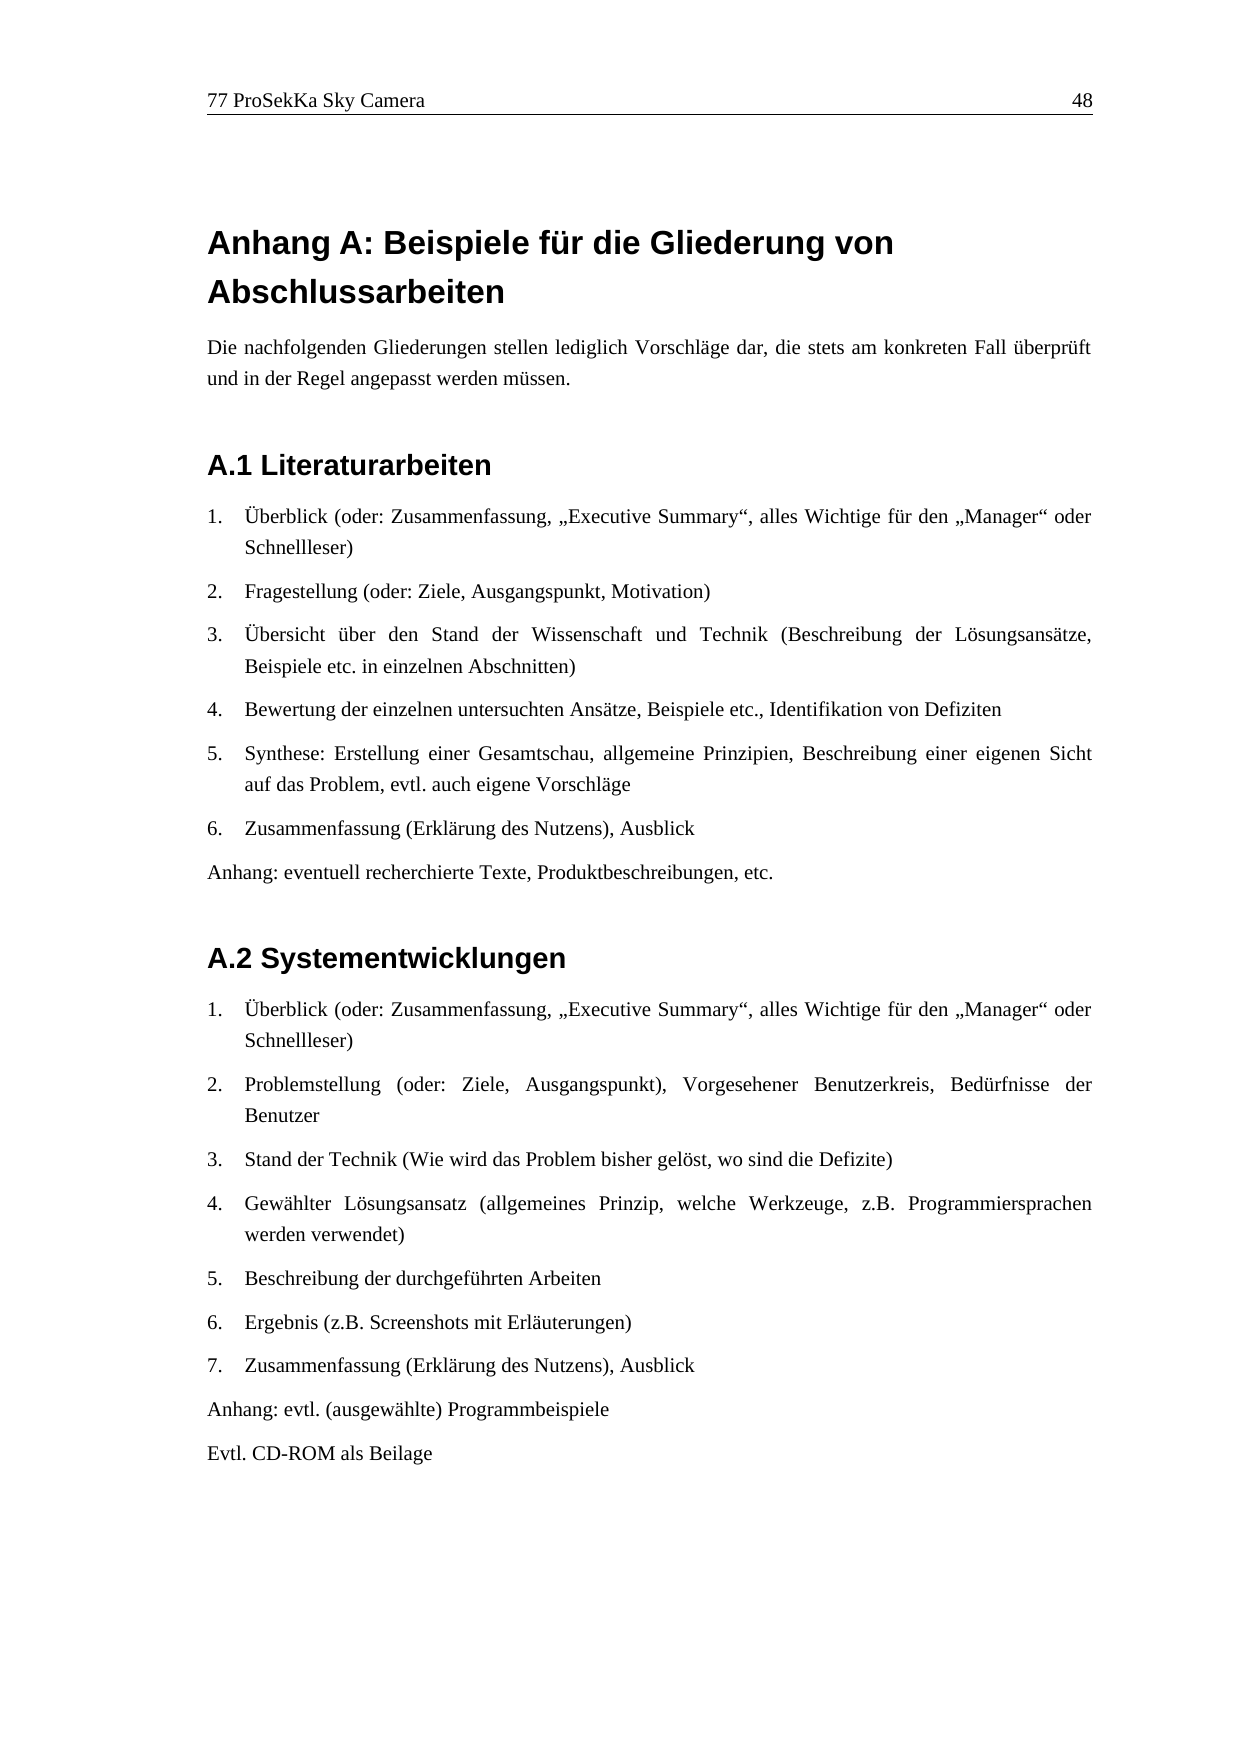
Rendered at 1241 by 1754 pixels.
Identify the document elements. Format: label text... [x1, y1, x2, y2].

list Ergebnis (z.B. Screenshots mit Erläuterungen) [207, 1309, 1093, 1334]
list Gewählter Lösungsansatz (allgemeines Prinzip, welche Werkzeuge, z.B. Programmiersprachen werden verwendet) [207, 1191, 1093, 1246]
list Fragestellung (oder: Ziele, Ausgangspunkt, Motivation) [207, 578, 1093, 603]
list Zusammenfassung (Erklärung des Nutzens), Ausblick [207, 1353, 1093, 1377]
text Die nachfolgenden Gliederungen stellen lediglich Vorschläge dar, die stets am konkreten Fall überprüft und in der Regel angepasst werden müssen. [207, 335, 1093, 390]
list Überblick (oder: Zusammenfassung, „Executive Summary“, alles Wichtige für den „Manager“ oder Schnellleser) [207, 997, 1093, 1052]
list Zusammenfassung (Erklärung des Nutzens), Ausblick [207, 816, 1093, 840]
list Bewertung der einzelnen untersuchten Ansätze, Beispiele etc., Identifikation von Defiziten [207, 697, 1093, 721]
list Synthese: Erstellung einer Gesamtschau, allgemeine Prinzipien, Beschreibung einer eigenen Sicht auf das Problem, evtl. auch eigene Vorschläge [207, 741, 1093, 796]
list Übersicht über den Stand der Wissenschaft und Technik (Beschreibung der Lösungsansätze, Beispiele etc. in einzelnen Abschnitten) [207, 622, 1093, 678]
text Anhang: evtl. (ausgewählte) Programmbeispiele [207, 1397, 1093, 1421]
subtitle A.2 Systementwicklungen [207, 941, 1093, 974]
subtitle A.1 Literaturarbeiten [207, 447, 1093, 481]
text Anhang: eventuell recherchierte Texte, Produktbeschreibungen, etc. [207, 860, 1093, 884]
list Problemstellung (oder: Ziele, Ausgangspunkt), Vorgesehener Benutzerkreis, Bedürfnisse der Benutzer [207, 1072, 1093, 1127]
subtitle Anhang A: Beispiele für die Gliederung von Abschlussarbeiten [207, 223, 1093, 311]
list Beschreibung der durchgeführten Arbeiten [207, 1266, 1093, 1290]
list Überblick (oder: Zusammenfassung, „Executive Summary“, alles Wichtige für den „Manager“ oder Schnellleser) [207, 503, 1093, 559]
text Evtl. CD-ROM als Beilage [207, 1441, 1093, 1465]
list Stand der Technik (Wie wird das Problem bisher gelöst, wo sind die Defizite) [207, 1147, 1093, 1171]
